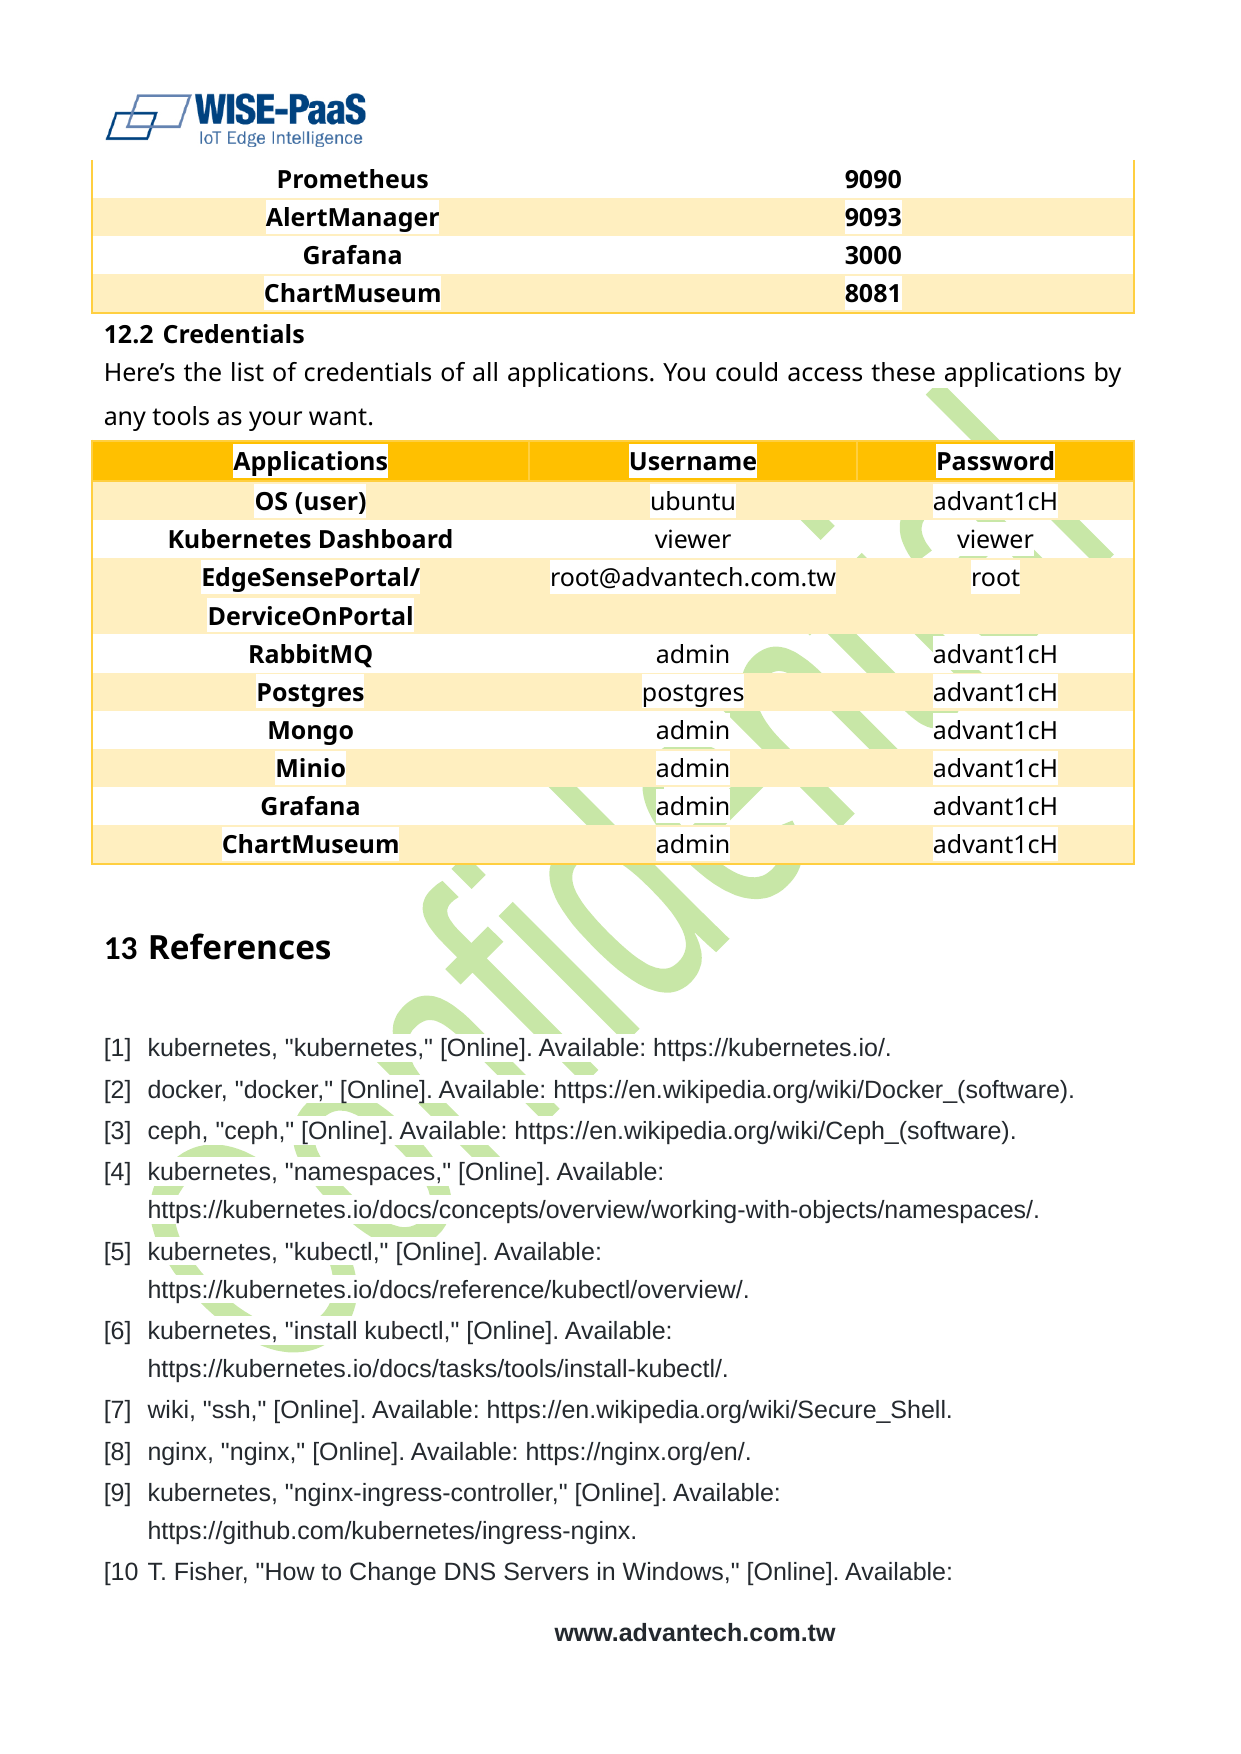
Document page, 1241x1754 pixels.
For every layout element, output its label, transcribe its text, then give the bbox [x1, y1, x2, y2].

table_cell root [857, 558, 1133, 634]
table_cell advant1cH [857, 787, 1133, 825]
table_cell [5] [102, 1230, 146, 1310]
table_header Username [530, 442, 856, 480]
table_cell advant1cH [857, 482, 1133, 520]
table_cell advant1cH [857, 711, 1133, 749]
table_header kubernetes, "kubernetes," [Online]. Available: https://kubernetes.io/. [146, 1027, 1121, 1068]
table_cell Minio [93, 749, 529, 787]
table_cell [6] [102, 1310, 146, 1389]
table_cell Prometheus [93, 160, 613, 198]
table_cell kubernetes, "install kubectl," [Online]. Available: https://kubernetes.io/docs/tasks/tools/install-kubectl/. [146, 1310, 1121, 1389]
table_cell 9093 [613, 198, 1133, 236]
table_cell [3] [102, 1110, 146, 1151]
table_cell admin [529, 711, 857, 749]
table_header Password [858, 442, 1133, 480]
table_cell ChartMuseum [93, 274, 613, 312]
table_cell advant1cH [857, 749, 1133, 787]
table_cell [7] [102, 1389, 146, 1430]
table_cell kubernetes, "nginx-ingress-controller," [Online]. Available: https://github.com/kubernetes/ingress-nginx. [146, 1472, 1121, 1551]
picture [103, 90, 371, 147]
table_cell kubernetes, "namespaces," [Online]. Available: https://kubernetes.io/docs/concepts/overview/working-with-objects/namespaces/. [146, 1151, 1121, 1230]
table_cell nginx, "nginx," [Online]. Available: https://nginx.org/en/. [146, 1430, 1121, 1472]
table_cell advant1cH [857, 634, 1133, 672]
table_cell root@advantech.com.tw [529, 558, 857, 634]
table_cell docker, "docker," [Online]. Available: https://en.wikipedia.org/wiki/Docker_(software). [146, 1069, 1121, 1110]
table_cell Postgres [93, 673, 529, 711]
table_cell admin [529, 634, 857, 672]
table_cell admin [529, 787, 857, 825]
table_cell Kubernetes Dashboard [93, 520, 529, 558]
table_cell wiki, "ssh," [Online]. Available: https://en.wikipedia.org/wiki/Secure_Shell. [146, 1389, 1121, 1430]
table_cell postgres [529, 673, 857, 711]
table_cell [8] [102, 1430, 146, 1472]
table_cell kubernetes, "kubectl," [Online]. Available: https://kubernetes.io/docs/reference/kubectl/overview/. [146, 1230, 1121, 1310]
table_cell viewer [529, 520, 857, 558]
table_cell OS (user) [93, 482, 529, 520]
table_cell RabbitMQ [93, 634, 529, 672]
table_cell Grafana [93, 236, 613, 274]
table_cell advant1cH [857, 673, 1133, 711]
table_header [1] [102, 1027, 146, 1068]
text Here’s the list of credentials of all applications. You could access these applications by any tools as your want. [103, 352, 1122, 434]
table_cell [2] [102, 1069, 146, 1110]
table_header Applications [93, 442, 528, 480]
table_cell advant1cH [857, 825, 1133, 863]
table_cell ceph, "ceph," [Online]. Available: https://en.wikipedia.org/wiki/Ceph_(software). [146, 1110, 1121, 1151]
table_cell Mongo [93, 711, 529, 749]
table_cell 3000 [613, 236, 1133, 274]
table_cell [10] [102, 1551, 146, 1592]
table_cell ubuntu [529, 482, 857, 520]
table_cell admin [529, 749, 857, 787]
table_cell admin [529, 825, 857, 863]
table_cell ChartMuseum [93, 825, 529, 863]
table_cell [4] [102, 1151, 146, 1230]
table_cell 8081 [613, 274, 1133, 312]
table_cell AlertManager [93, 198, 613, 236]
table_cell T. Fisher, "How to Change DNS Servers in Windows," [Online]. Available: https://www.lifewire.com/how-to-change-dns-servers-in-windows-2626242. [146, 1551, 1121, 1592]
text References [103, 908, 1122, 984]
table_cell viewer [857, 520, 1133, 558]
table_cell 9090 [613, 160, 1133, 198]
text Credentials [103, 314, 1122, 352]
table_cell EdgeSensePortal/DerviceOnPortal [93, 558, 529, 634]
table_cell Grafana [93, 787, 529, 825]
table_cell [9] [102, 1472, 146, 1551]
